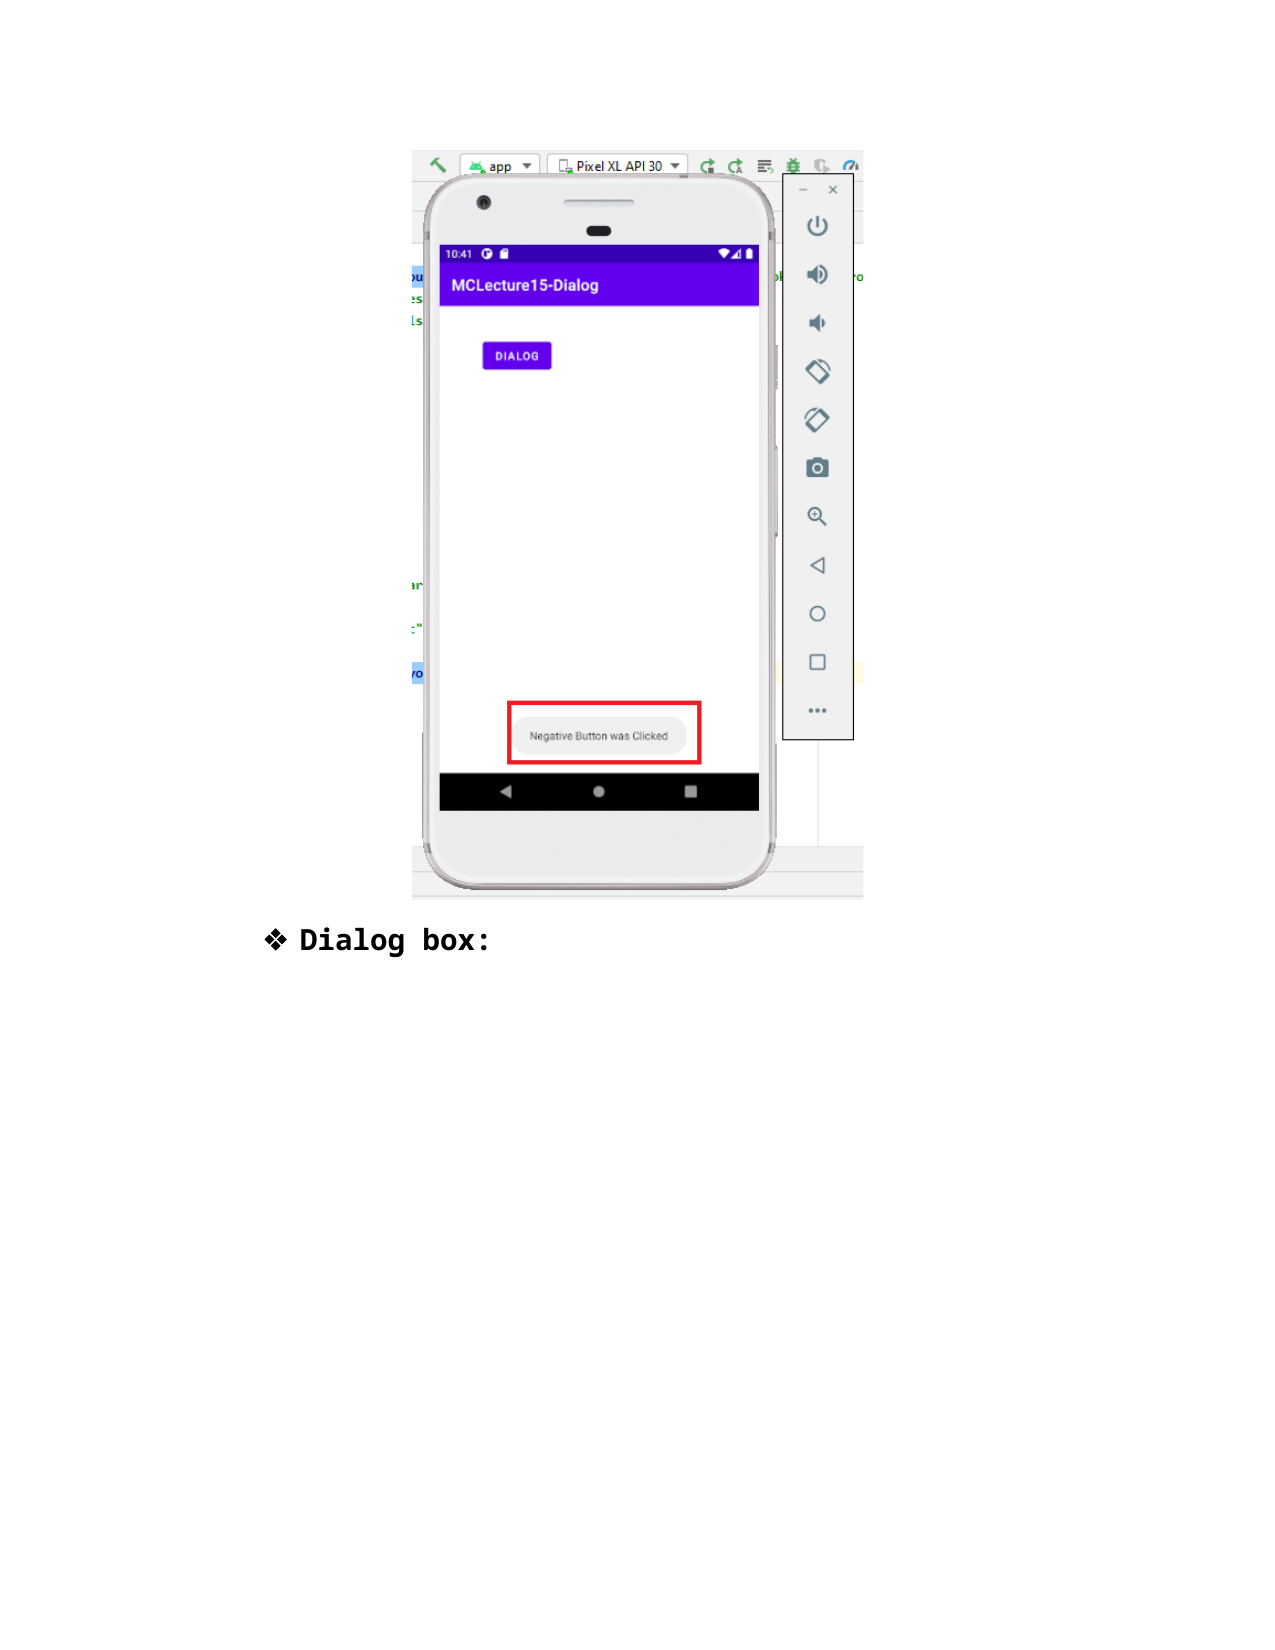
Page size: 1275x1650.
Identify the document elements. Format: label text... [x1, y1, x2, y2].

list Dialog box: [262, 919, 1125, 958]
